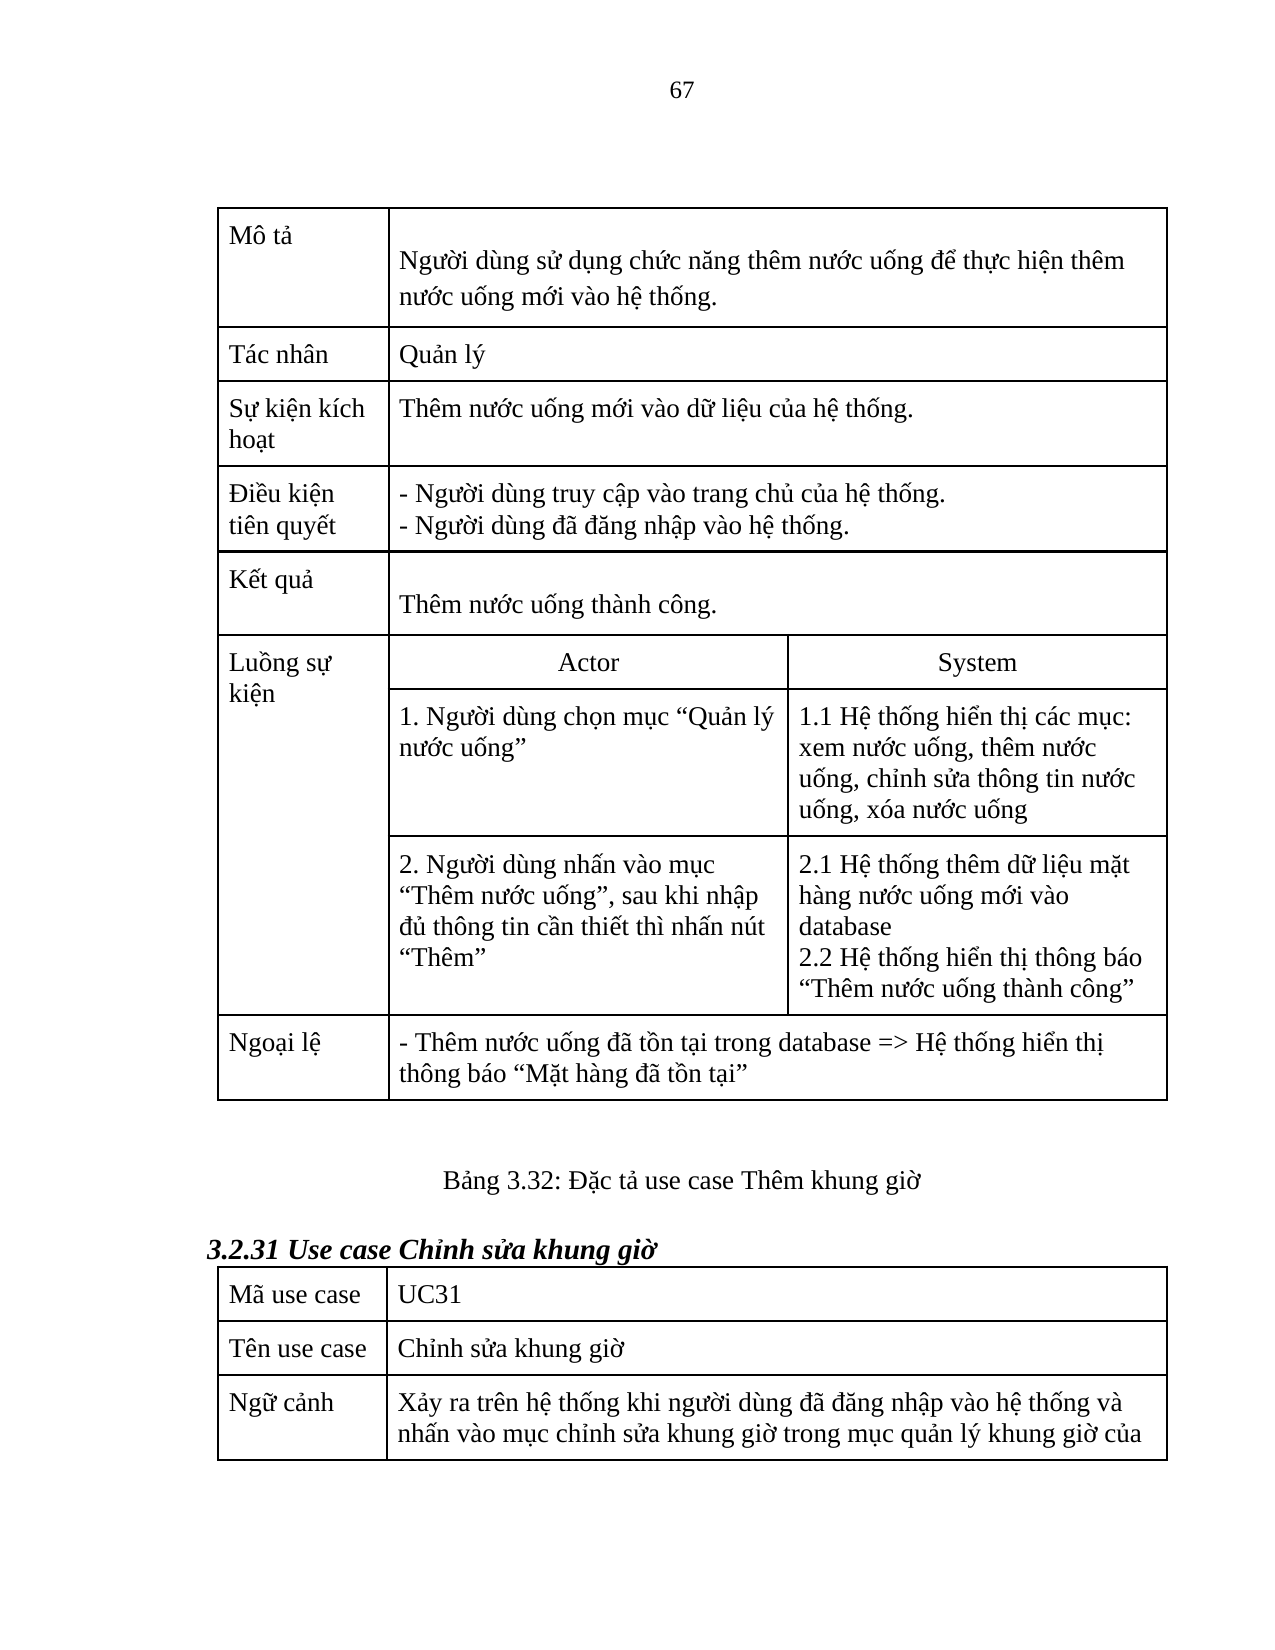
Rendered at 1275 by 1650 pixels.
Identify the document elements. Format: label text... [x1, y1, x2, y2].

table_cell Sự kiện kích hoạt [219, 382, 388, 465]
table_cell Thêm nước uống mới vào dữ liệu của hệ thống. [390, 382, 1166, 465]
table_cell Tác nhân [219, 328, 388, 380]
table_cell 1. Người dùng chọn mục “Quản lý nước uống” [390, 690, 787, 835]
table_cell System [789, 636, 1166, 688]
table_cell Ngoại lệ [219, 1016, 388, 1099]
table_cell Mô tả [219, 209, 388, 326]
table_cell - Thêm nước uống đã tồn tại trong database => Hệ thống hiển thị thông báo “Mặt hàng đã tồn tại” [390, 1016, 1166, 1099]
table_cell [388, 1376, 1166, 1459]
table_cell - Người dùng truy cập vào trang chủ của hệ thống. - Người dùng đã đăng nhập vào hệ thống. [390, 467, 1166, 550]
subtitle 3.2.31 Use case Chỉnh sửa khung giờ [207, 1232, 1157, 1266]
table_cell Quản lý [390, 328, 1166, 380]
table_cell Người dùng sử dụng chức năng thêm nước uống để thực hiện thêm nước uống mới vào hệ thống. [390, 209, 1166, 326]
table_cell 1.1 Hệ thống hiển thị các mục: xem nước uống, thêm nước uống, chỉnh sửa thông tin nước uống, xóa nước uống [789, 690, 1166, 835]
table_header Mã use case [219, 1268, 386, 1319]
table_cell 2.1 Hệ thống thêm dữ liệu mặt hàng nước uống mới vào database 2.2 Hệ thống hiển thị thông báo “Thêm nước uống thành công” [789, 837, 1166, 1014]
table_header UC31 [388, 1268, 1166, 1319]
table_cell Điều kiện tiên quyết [219, 467, 388, 550]
table_cell Chỉnh sửa khung giờ [388, 1322, 1166, 1374]
table_cell Actor [390, 636, 787, 688]
table_cell Tên use case [219, 1322, 386, 1374]
table_cell 2. Người dùng nhấn vào mục “Thêm nước uống”, sau khi nhập đủ thông tin cần thiết thì nhấn nút “Thêm” [390, 837, 787, 1014]
table_cell Ngữ cảnh [219, 1376, 386, 1459]
table_cell Kết quả [219, 553, 388, 634]
table_cell Thêm nước uống thành công. [390, 553, 1166, 634]
table_cell Luồng sự kiện [219, 636, 388, 1014]
text Bảng 3.32: Đặc tả use case Thêm khung giờ [207, 1164, 1157, 1196]
